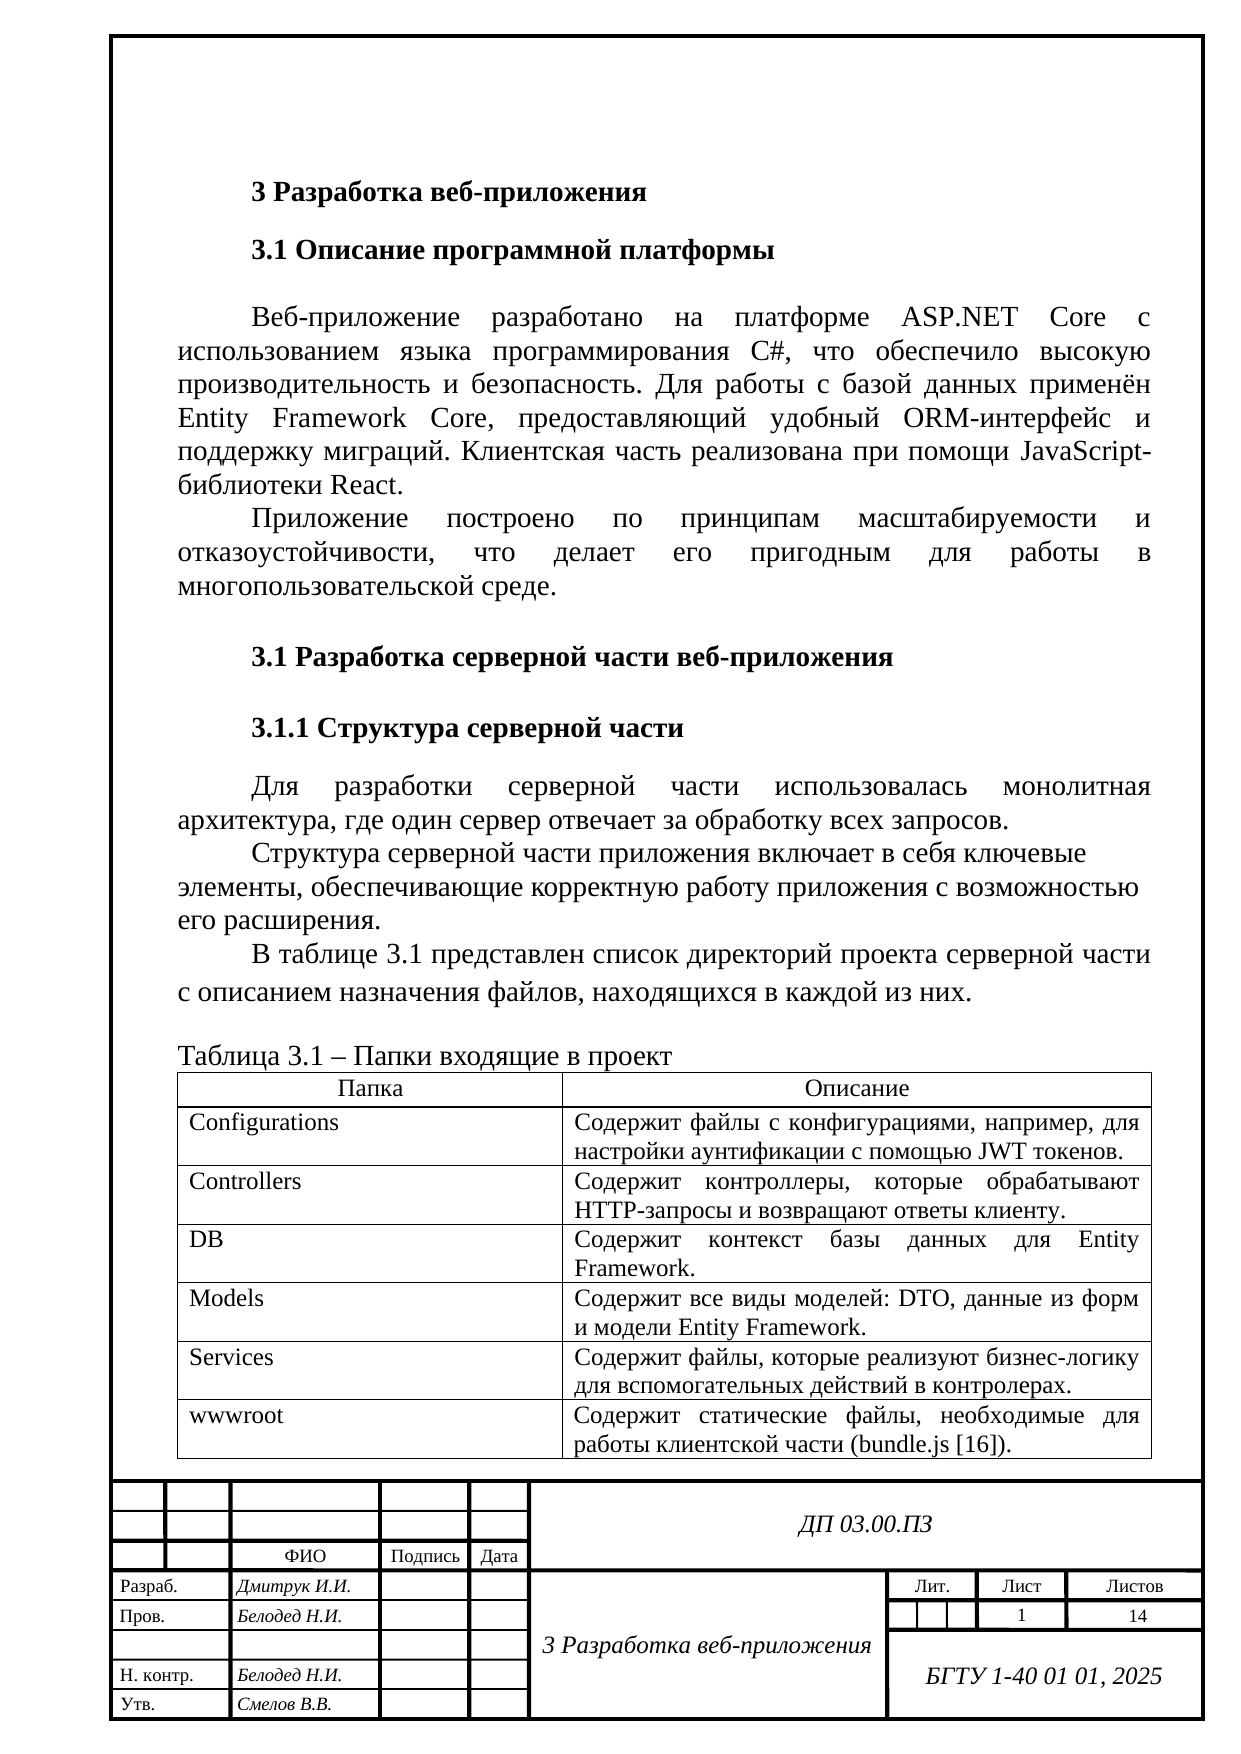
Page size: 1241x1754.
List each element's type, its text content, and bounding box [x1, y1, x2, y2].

table_header Описание [563, 1073, 1151, 1106]
table_cell Содержит все виды моделей: DTO, данные из форм и модели Entity Framework. [563, 1283, 1151, 1341]
text Веб-приложение разработано на платформе ASP.NET Core с использованием языка программирования C#, что обеспечило высокую производительность и безопасность. Для работы с базой данных применён Entity Framework Core, предоставляющий удобный ORM-интерфейс и поддержку миграций. Клиентская часть реализована при помощи JavaScript-библиотеки React. [177, 299, 1152, 501]
text Для разработки серверной части использовалась монолитная архитектура, где один сервер отвечает за обработку всех запросов. [177, 768, 1152, 835]
table_cell wwwroot [178, 1400, 562, 1458]
text Разработка серверной части веб-приложения [251, 639, 1152, 672]
table_header Папка [178, 1073, 562, 1106]
table_cell Содержит файлы с конфигурациями, например, для настройки аунтификации с помощью JWT токенов. [563, 1108, 1151, 1165]
table_cell Содержит файлы, которые реализуют бизнес-логику для вспомогательных действий в контролерах. [563, 1342, 1151, 1399]
table_cell Содержит контекст базы данных для Entity Framework. [563, 1225, 1151, 1282]
table_cell Controllers [178, 1166, 562, 1223]
text Разработка веб-приложения [177, 174, 1152, 207]
table_cell Содержит статические файлы, необходимые для работы клиентской части (bundle.js [16]). [563, 1400, 1151, 1458]
table_cell DB [178, 1225, 562, 1282]
table_cell Models [178, 1283, 562, 1341]
text Структура серверной части [251, 710, 1152, 743]
text 3.1 Описание программной платформы [177, 232, 1152, 266]
table_cell Содержит контроллеры, которые обрабатывают HTTP-запросы и возвращают ответы клиенту. [563, 1166, 1151, 1223]
text Структура серверной части приложения включает в себя ключевые элементы, обеспечивающие корректную работу приложения с возможностью его расширения. [177, 835, 1152, 936]
text В таблице 3.1 представлен список директорий проекта серверной части с описанием назначения файлов, находящихся в каждой из них. [177, 936, 1152, 1008]
text Таблица 3.1 – Папки входящие в проект [177, 1038, 1152, 1072]
text Приложение построено по принципам масштабируемости и отказоустойчивости, что делает его пригодным для работы в многопользовательской среде. [177, 501, 1152, 601]
table_cell Services [178, 1342, 562, 1399]
table_cell Configurations [178, 1108, 562, 1165]
